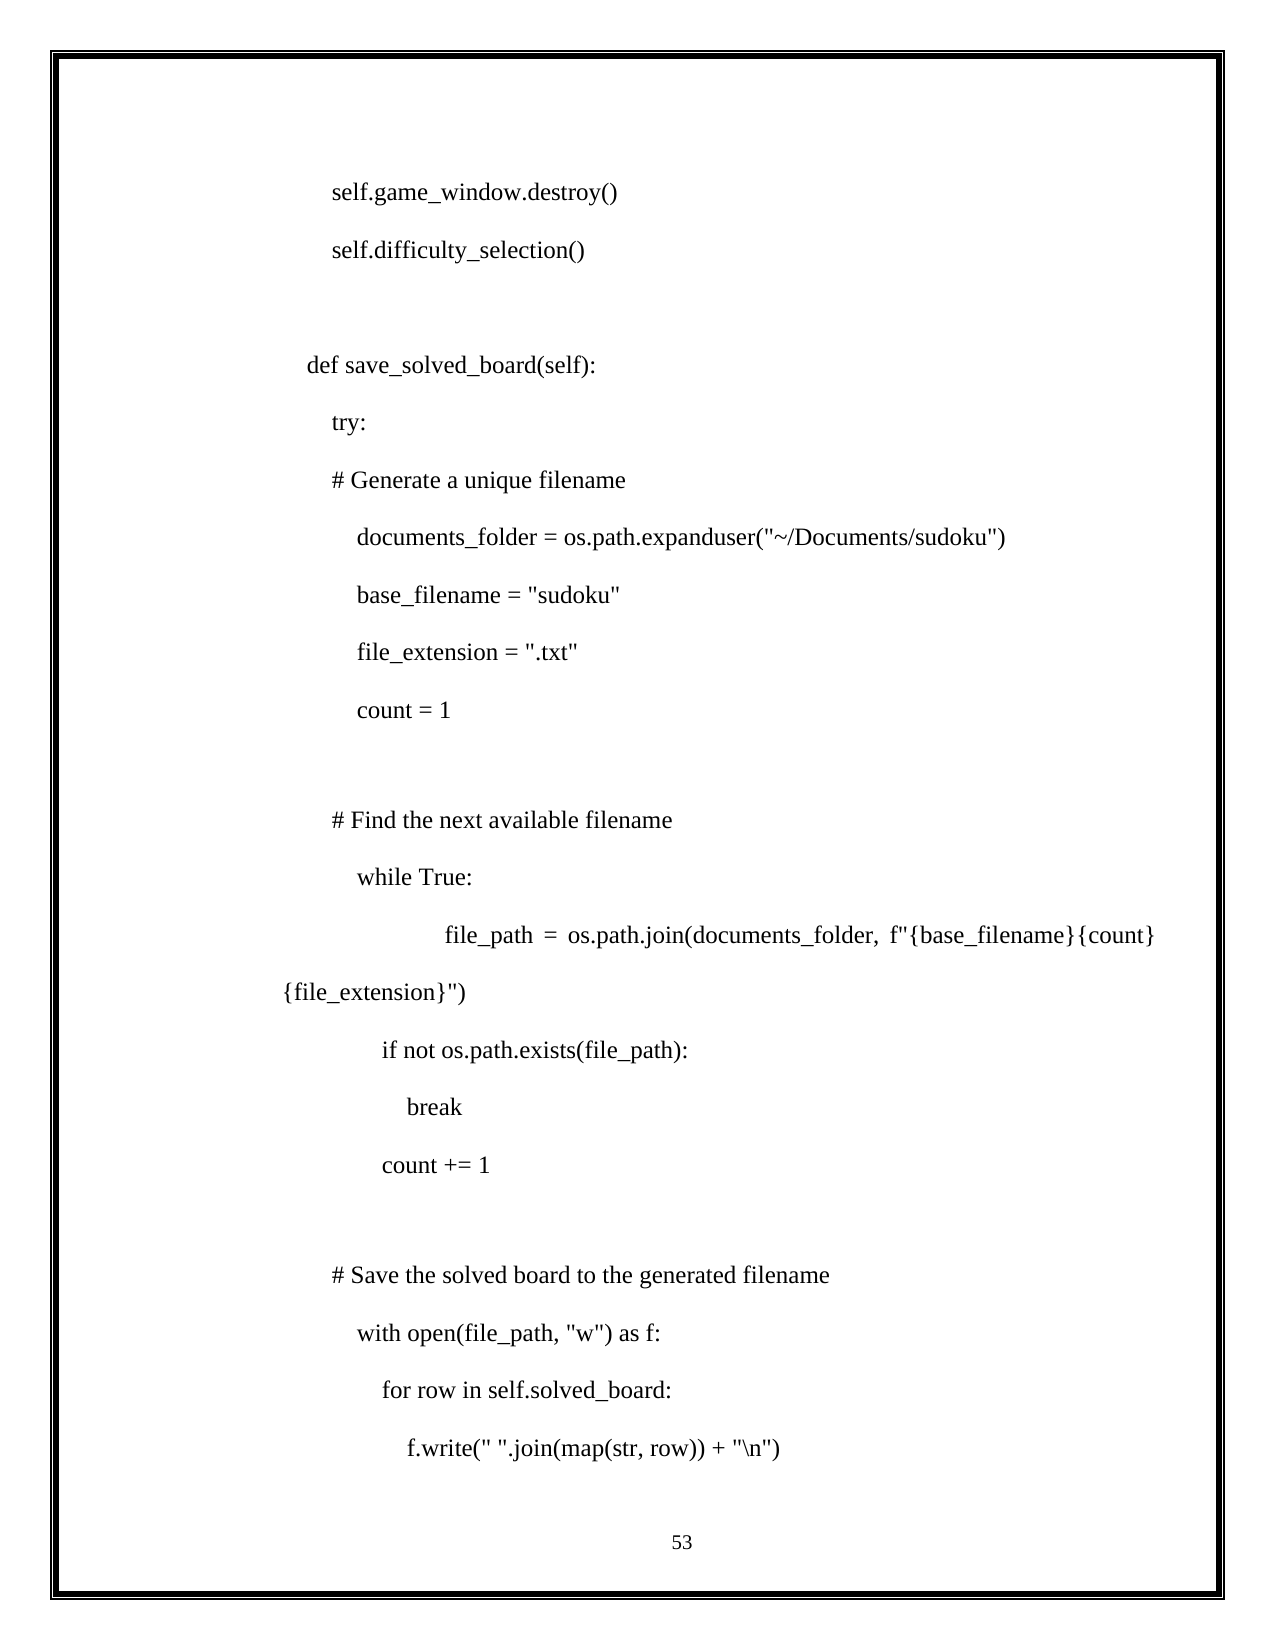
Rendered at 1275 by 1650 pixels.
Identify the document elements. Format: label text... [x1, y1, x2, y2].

text if not os.path.exists(file_path): [282, 1035, 1157, 1064]
text self.game_window.destroy() [282, 177, 1157, 206]
text self.difficulty_selection() [282, 235, 1157, 263]
text count += 1 [282, 1150, 1157, 1179]
text # Save the solved board to the generated filename [282, 1260, 1157, 1289]
text base_filename = "sudoku" [282, 580, 1157, 608]
text # Generate a unique filename [282, 465, 1157, 493]
text try: [282, 407, 1157, 436]
text count = 1 [282, 695, 1157, 723]
text while True: [282, 862, 1157, 891]
text file_extension = ".txt" [282, 637, 1157, 666]
text f.write(" ".join(map(str, row)) + "\n") [282, 1433, 1157, 1461]
text def save_solved_board(self): [282, 350, 1157, 378]
text with open(file_path, "w") as f: [282, 1318, 1157, 1346]
text documents_folder = os.path.expanduser("~/Documents/sudoku") [282, 522, 1157, 551]
text # Find the next available filename [282, 805, 1157, 834]
text file_path = os.path.join(documents_folder, f"{base_filename}{count}{file_extension}") [282, 920, 1157, 1006]
text for row in self.solved_board: [282, 1375, 1157, 1404]
text break [282, 1092, 1157, 1121]
